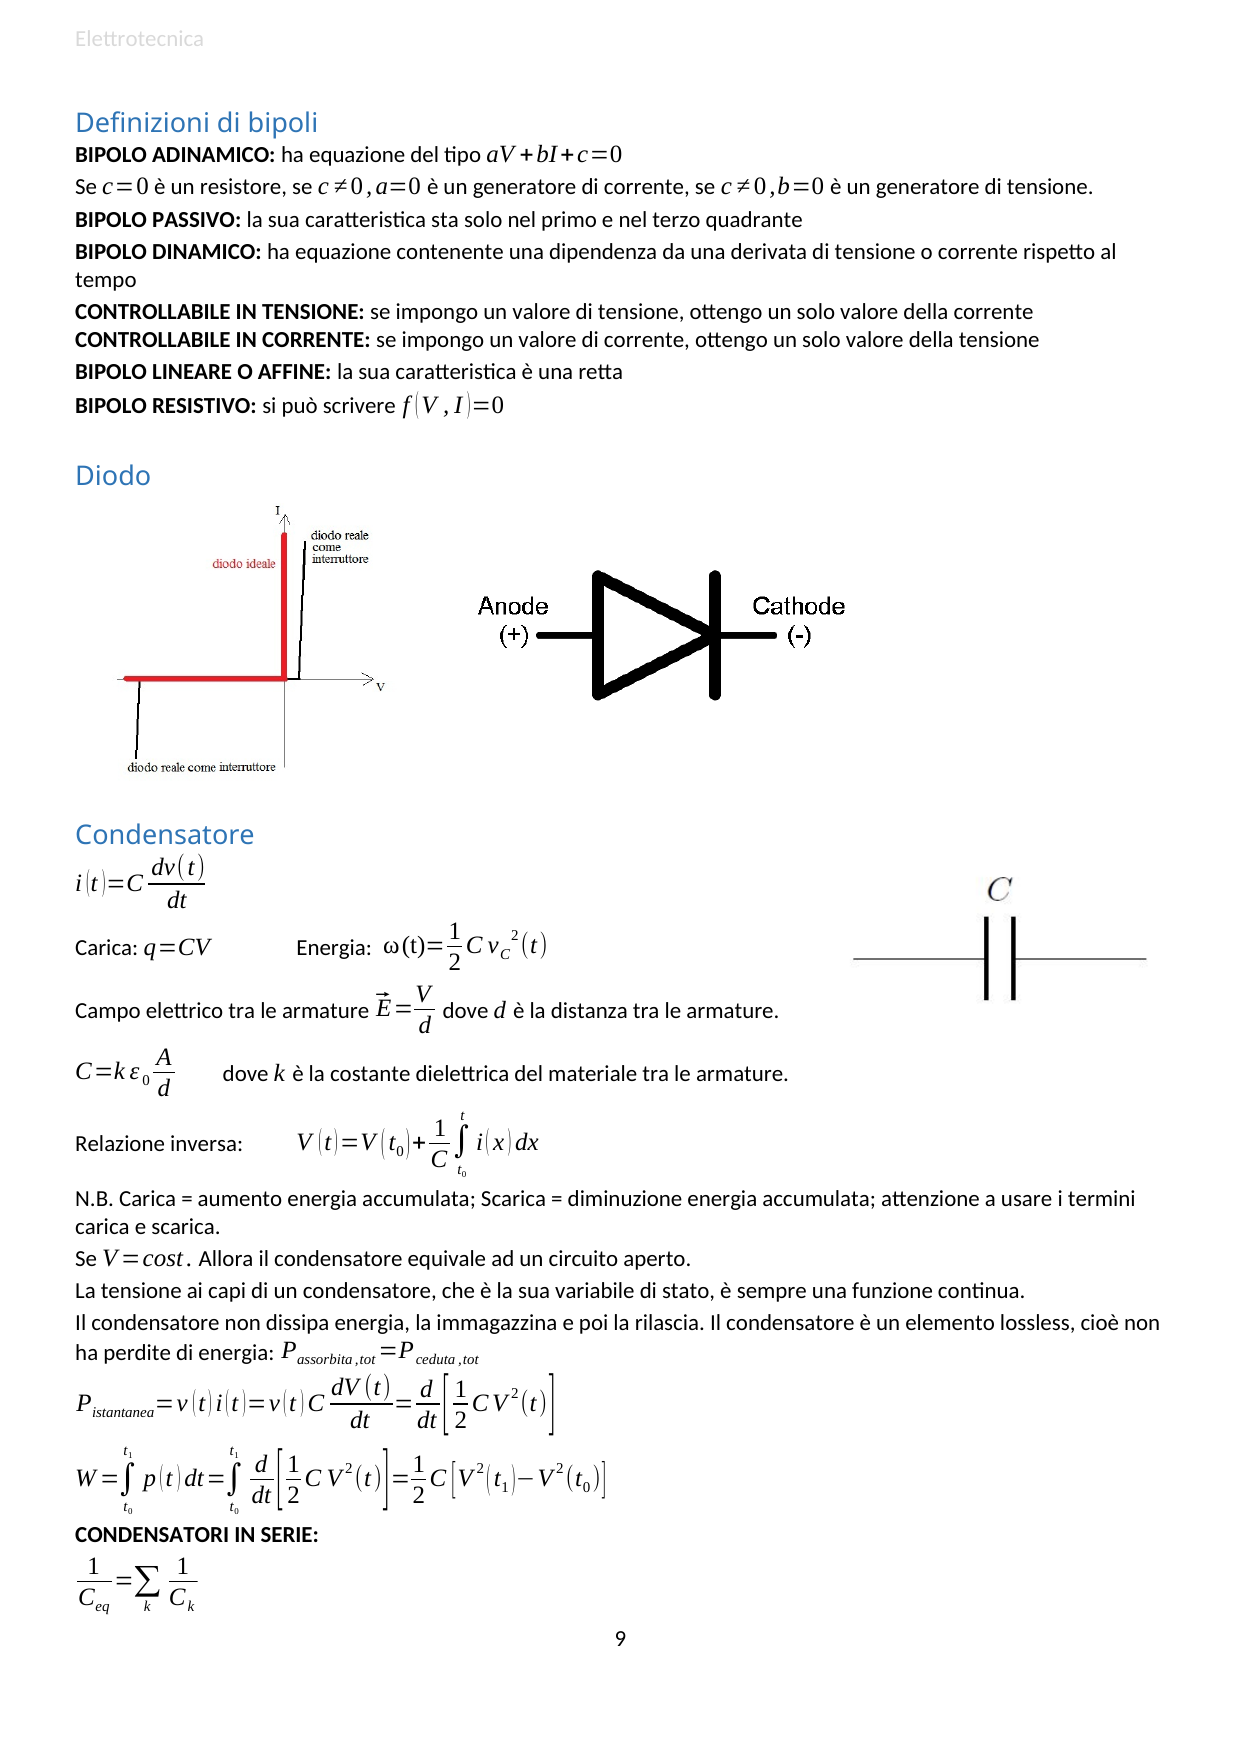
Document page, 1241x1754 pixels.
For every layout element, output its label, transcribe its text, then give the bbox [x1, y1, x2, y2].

subtitle Definizioni di bipoli [75, 103, 1165, 140]
text Relazione inversa: [75, 1107, 1165, 1180]
subtitle Condensatore [75, 815, 1165, 852]
picture [832, 823, 1169, 1059]
text Se è un resistore, se è un generatore di corrente, se è un generatore di tensione. [75, 172, 1165, 201]
text La tensione ai capi di un condensatore, che è la sua variabile di stato, è sempre una funzione continua. [75, 1276, 1165, 1304]
subtitle Diodo [75, 456, 1165, 493]
text BIPOLO LINEARE O AFFINE: la sua caratteristica è una retta [75, 357, 1165, 385]
text Se Allora il condensatore equivale ad un circuito aperto. [75, 1244, 1165, 1272]
text Carica: Energia: [75, 917, 832, 976]
text dove è la costante dielettrica del materiale tra le armature. [75, 1044, 1165, 1103]
text CONTROLLABILE IN TENSIONE: se impongo un valore di tensione, ottengo un solo valore della corrente CONTROLLABILE IN CORRENTE: se impongo un valore di corrente, ottengo un solo valore della tensione [75, 297, 1165, 353]
text BIPOLO RESISTIVO: si può scrivere [75, 389, 1165, 420]
picture [73, 503, 411, 781]
text BIPOLO PASSIVO: la sua caratteristica sta solo nel primo e nel terzo quadrante [75, 205, 1165, 233]
text BIPOLO ADINAMICO: ha equazione del tipo [75, 140, 1165, 168]
text Il condensatore non dissipa energia, la immagazzina e poi la rilascia. Il condensatore è un elemento lossless, cioè non ha perdite di energia: [75, 1308, 1165, 1368]
picture [464, 561, 850, 711]
text Campo elettrico tra le armature dove è la distanza tra le armature. [75, 981, 832, 1039]
text BIPOLO DINAMICO: ha equazione contenente una dipendenza da una derivata di tensione o corrente rispetto al tempo [75, 237, 1165, 293]
text N.B. Carica = aumento energia accumulata; Scarica = diminuzione energia accumulata; attenzione a usare i termini carica e scarica. [75, 1184, 1165, 1240]
text CONDENSATORI IN SERIE: [75, 1520, 1165, 1548]
